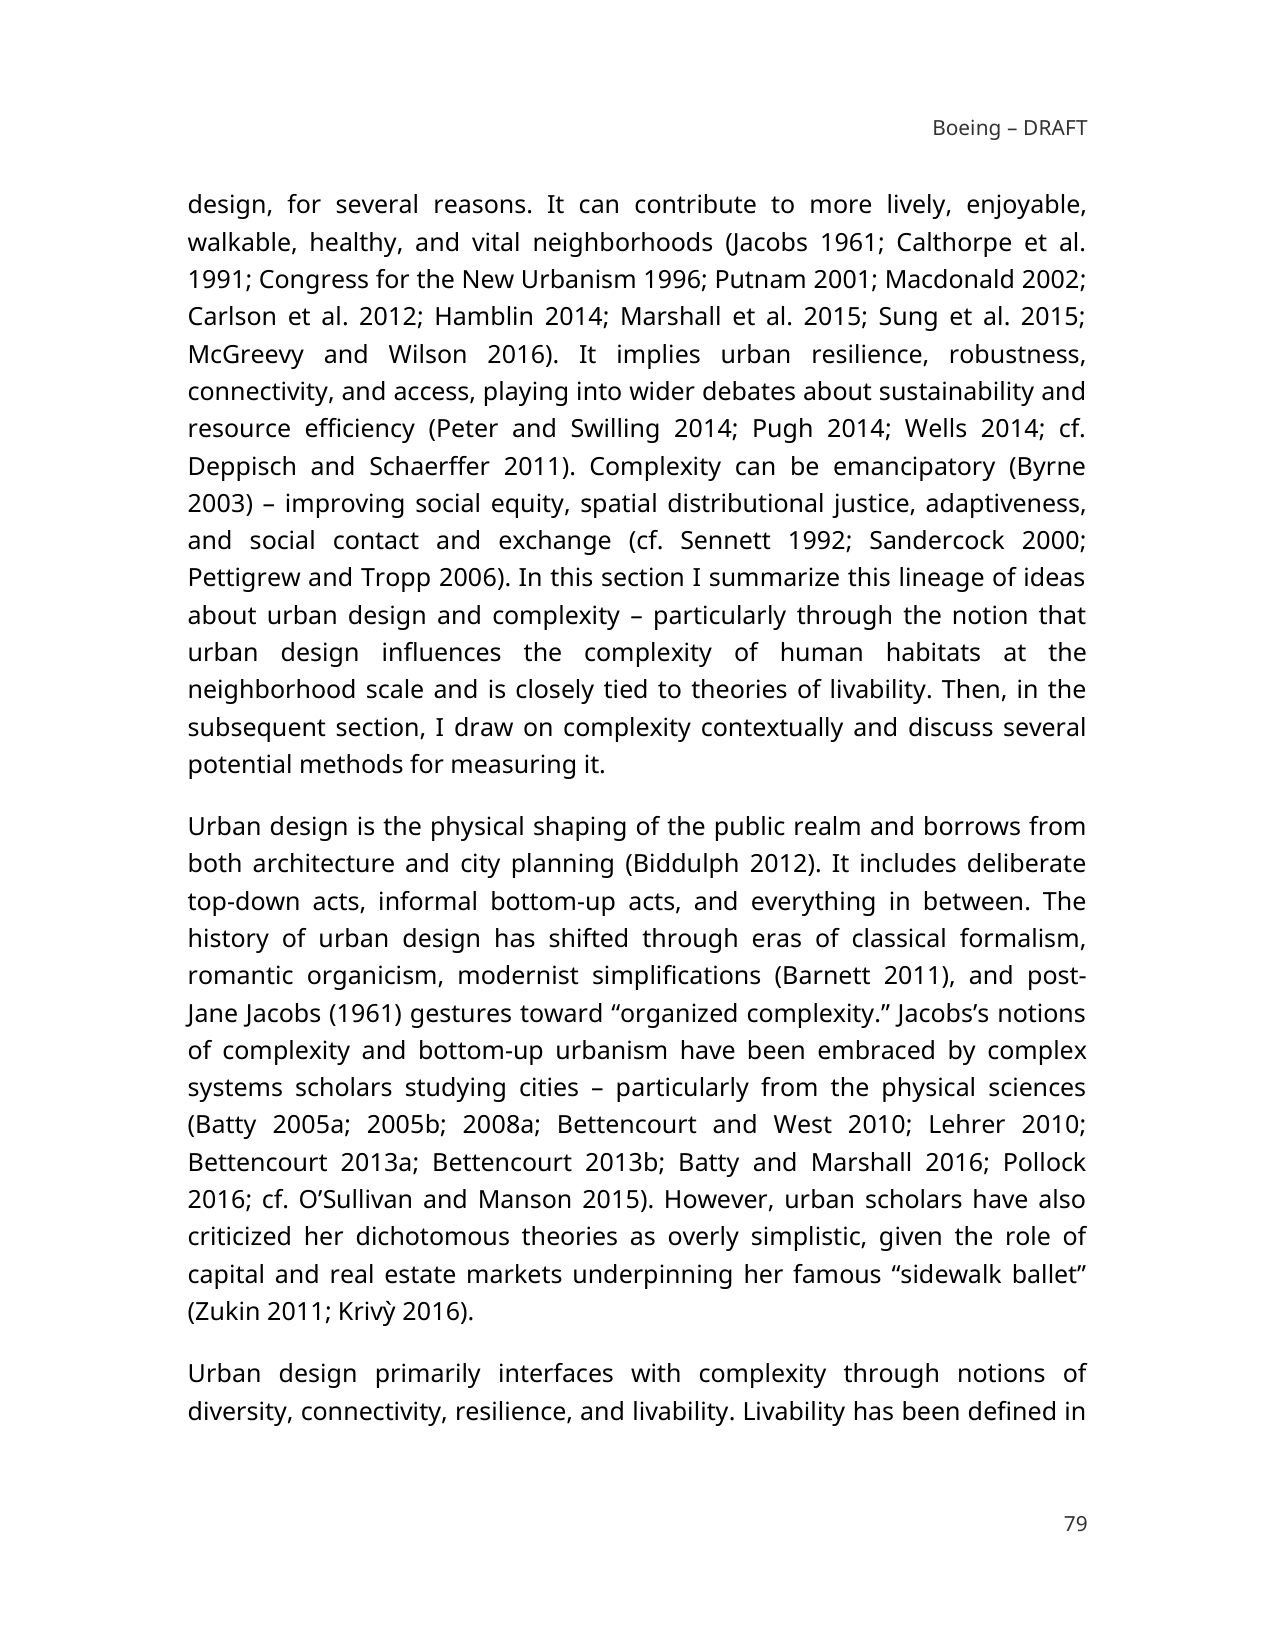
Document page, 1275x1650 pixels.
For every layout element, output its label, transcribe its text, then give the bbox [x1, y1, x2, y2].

text Urban design is the physical shaping of the public realm and borrows from both architecture and city planning (Biddulph 2012). It includes deliberate top-down acts, informal bottom-up acts, and everything in between. The history of urban design has shifted through eras of classical formalism, romantic organicism, modernist simplifications (Barnett 2011), and post-Jane Jacobs (1961) gestures toward “organized complexity.” Jacobs’s notions of complexity and bottom-up urbanism have been embraced by complex systems scholars studying cities – particularly from the physical sciences (Batty 2005a; 2005b; 2008a; Bettencourt and West 2010; Lehrer 2010; Bettencourt 2013a; Bettencourt 2013b; Batty and Marshall 2016; Pollock 2016; cf. O’Sullivan and Manson 2015). However, urban scholars have also criticized her dichotomous theories as overly simplistic, given the role of capital and real estate markets underpinning her famous “sidewalk ballet” (Zukin 2011; Krivỳ 2016). [187, 809, 1087, 1328]
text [187, 187, 1087, 781]
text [187, 1356, 1087, 1427]
